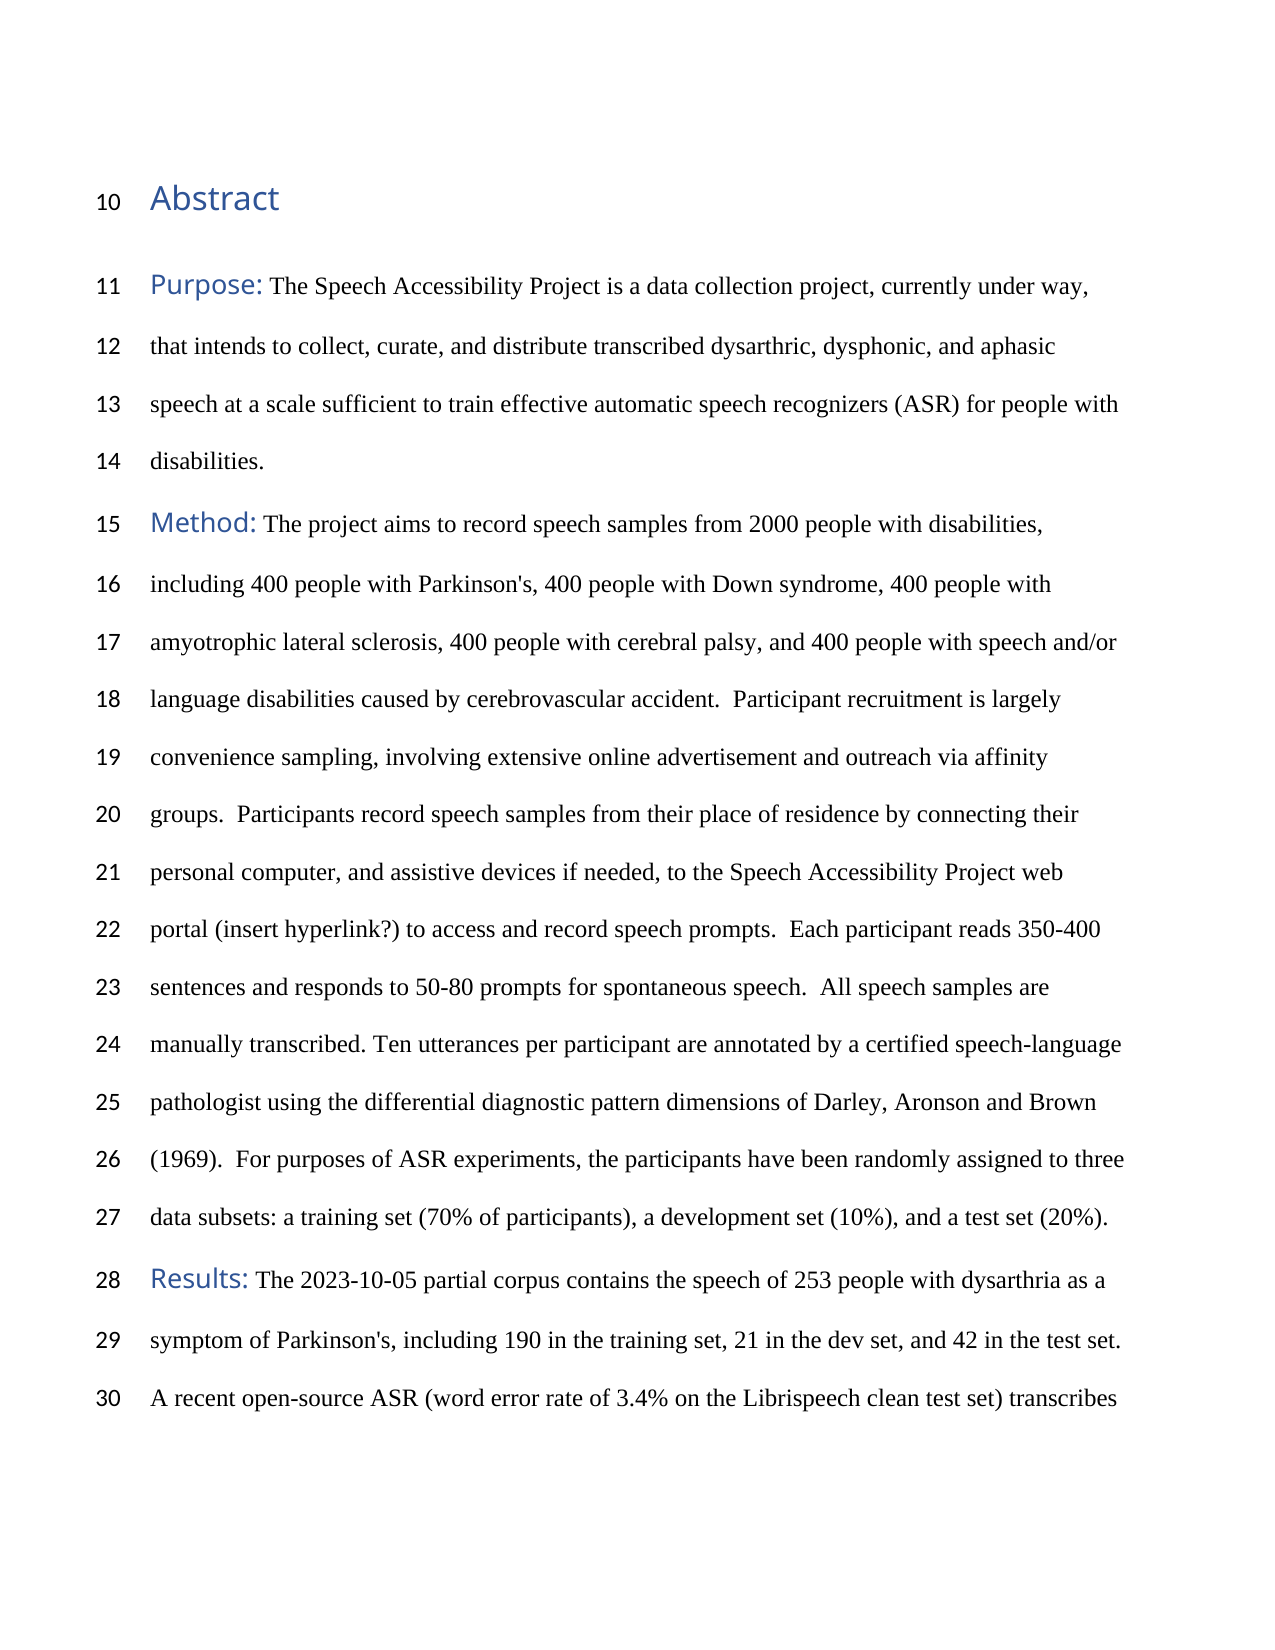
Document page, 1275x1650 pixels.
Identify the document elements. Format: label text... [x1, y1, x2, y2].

text Method: The project aims to record speech samples from 2000 people with disabilities, including 400 people with Parkinson's, 400 people with Down syndrome, 400 people with amyotrophic lateral sclerosis, 400 people with cerebral palsy, and 400 people with speech and/or language disabilities caused by cerebrovascular accident. Participant recruitment is largely convenience sampling, involving extensive online advertisement and outreach via affinity groups. Participants record speech samples from their place of residence by connecting their personal computer, and assistive devices if needed, to the Speech Accessibility Project web portal (insert hyperlink?) to access and record speech prompts. Each participant reads 350-400 sentences and responds to 50-80 prompts for spontaneous speech. All speech samples are manually transcribed. Ten utterances per participant are annotated by a certified speech-language pathologist using the differential diagnostic pattern dimensions of Darley, Aronson and Brown (1969). For purposes of ASR experiments, the participants have been randomly assigned to three data subsets: a training set (70% of participants), a development set (10%), and a test set (20%). [150, 504, 1125, 1231]
text Purpose: The Speech Accessibility Project is a data collection project, currently under way, that intends to collect, curate, and distribute transcribed dysarthric, dysphonic, and aphasic speech at a scale sufficient to train effective automatic speech recognizers (ASR) for people with disabilities. [150, 266, 1125, 475]
subtitle Abstract [150, 175, 1125, 220]
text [150, 1259, 1125, 1411]
